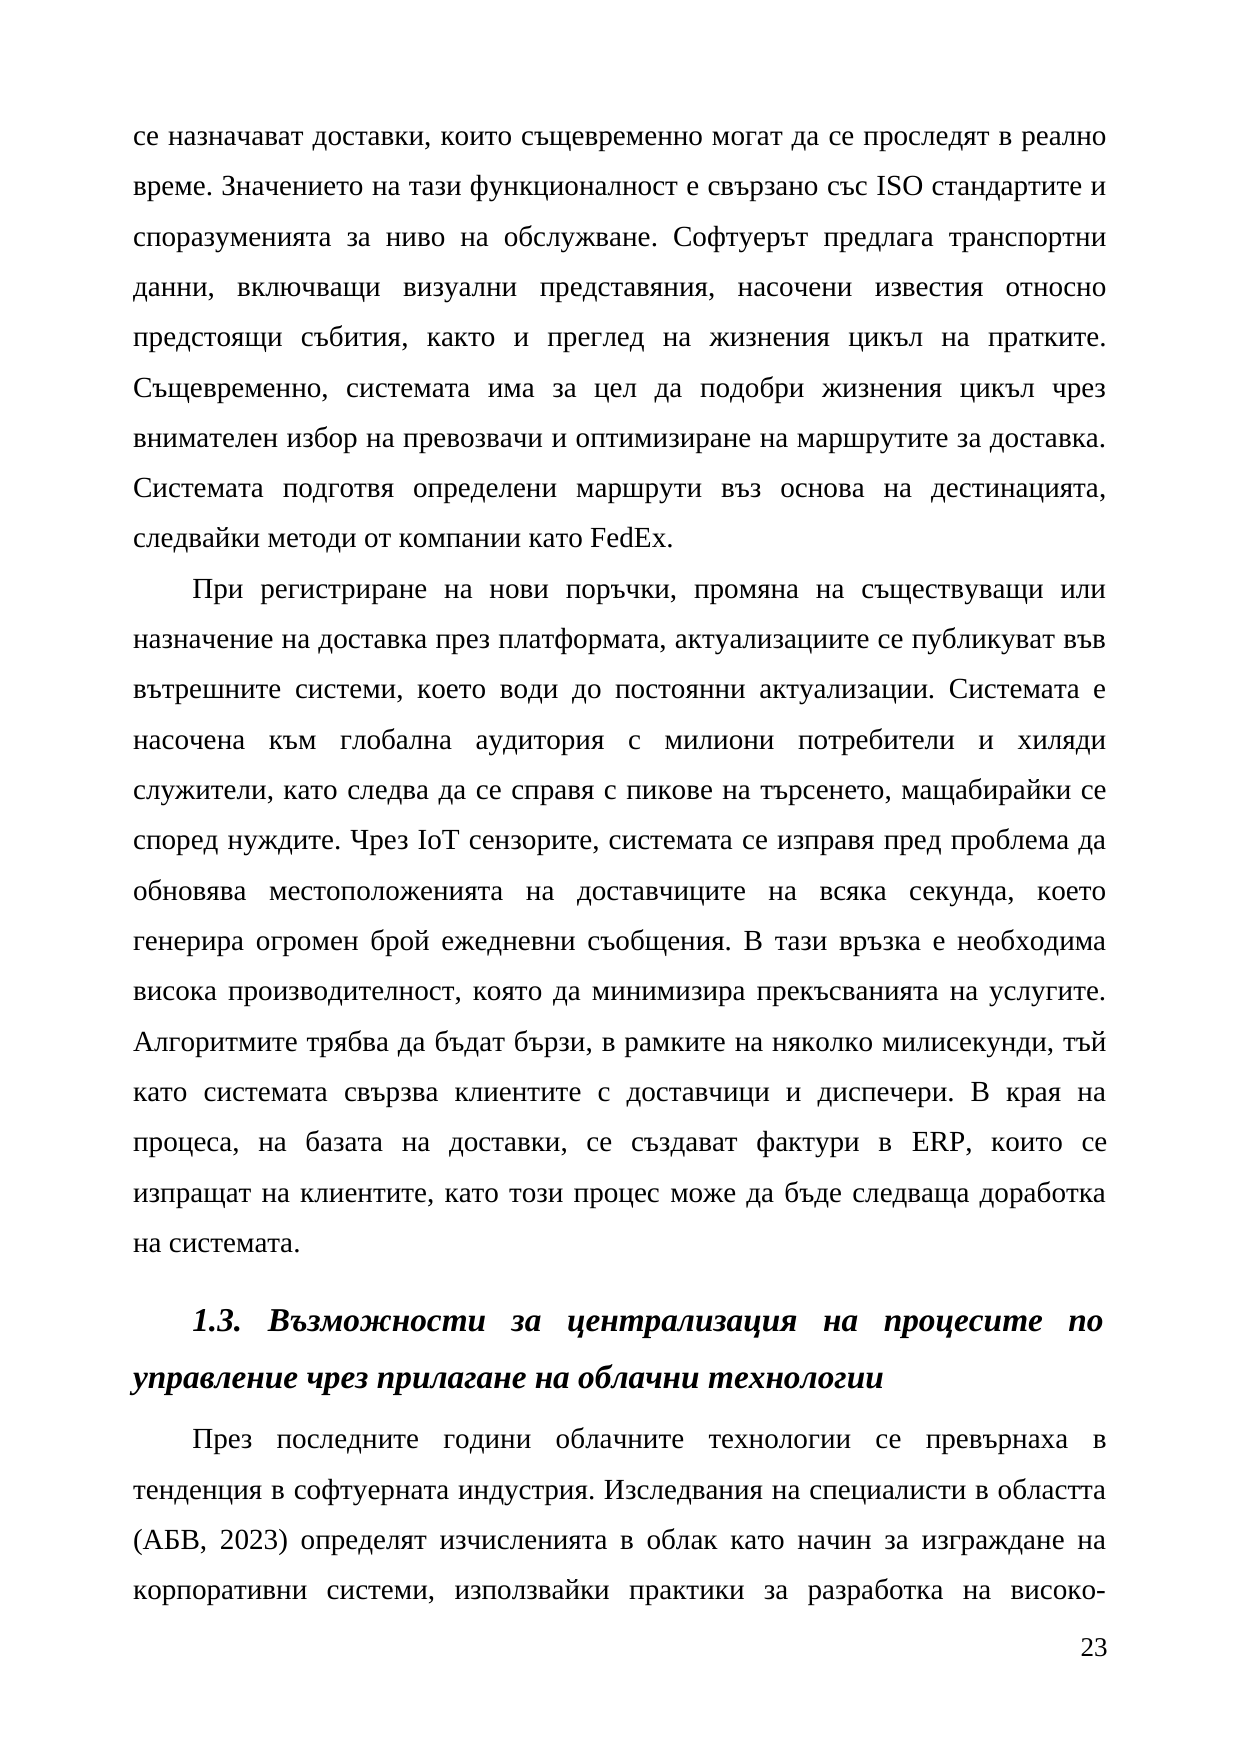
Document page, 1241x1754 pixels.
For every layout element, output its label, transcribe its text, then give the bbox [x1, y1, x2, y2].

subtitle 1.3. Възможности за централизация на процесите по управление чрез прилагане на облачни технологии [133, 1300, 1107, 1396]
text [133, 118, 1107, 554]
text При регистриране на нови поръчки, промяна на съществуващи или назначение на доставка през платформата, актуализациите се публикуват във вътрешните системи, което води до постоянни актуализации. Системата е насочена към глобална аудитория с милиони потребители и хиляди служители, като следва да се справя с пикове на търсенето, мащабирайки се според нуждите. Чрез IoT сензорите, системата се изправя пред проблема да обновява местоположенията на доставчиците на всяка секунда, което генерира огромен брой ежедневни съобщения. В тази връзка е необходима висока производителност, която да минимизира прекъсванията на услугите. Алгоритмите трябва да бъдат бързи, в рамките на няколко милисекунди, тъй като системата свързва клиентите с доставчици и диспечери. В края на процеса, на базата на доставки, се създават фактури в ERP, които се изпращат на клиентите, като този процес може да бъде следваща доработка на системата. [133, 571, 1107, 1258]
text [133, 1422, 1107, 1606]
